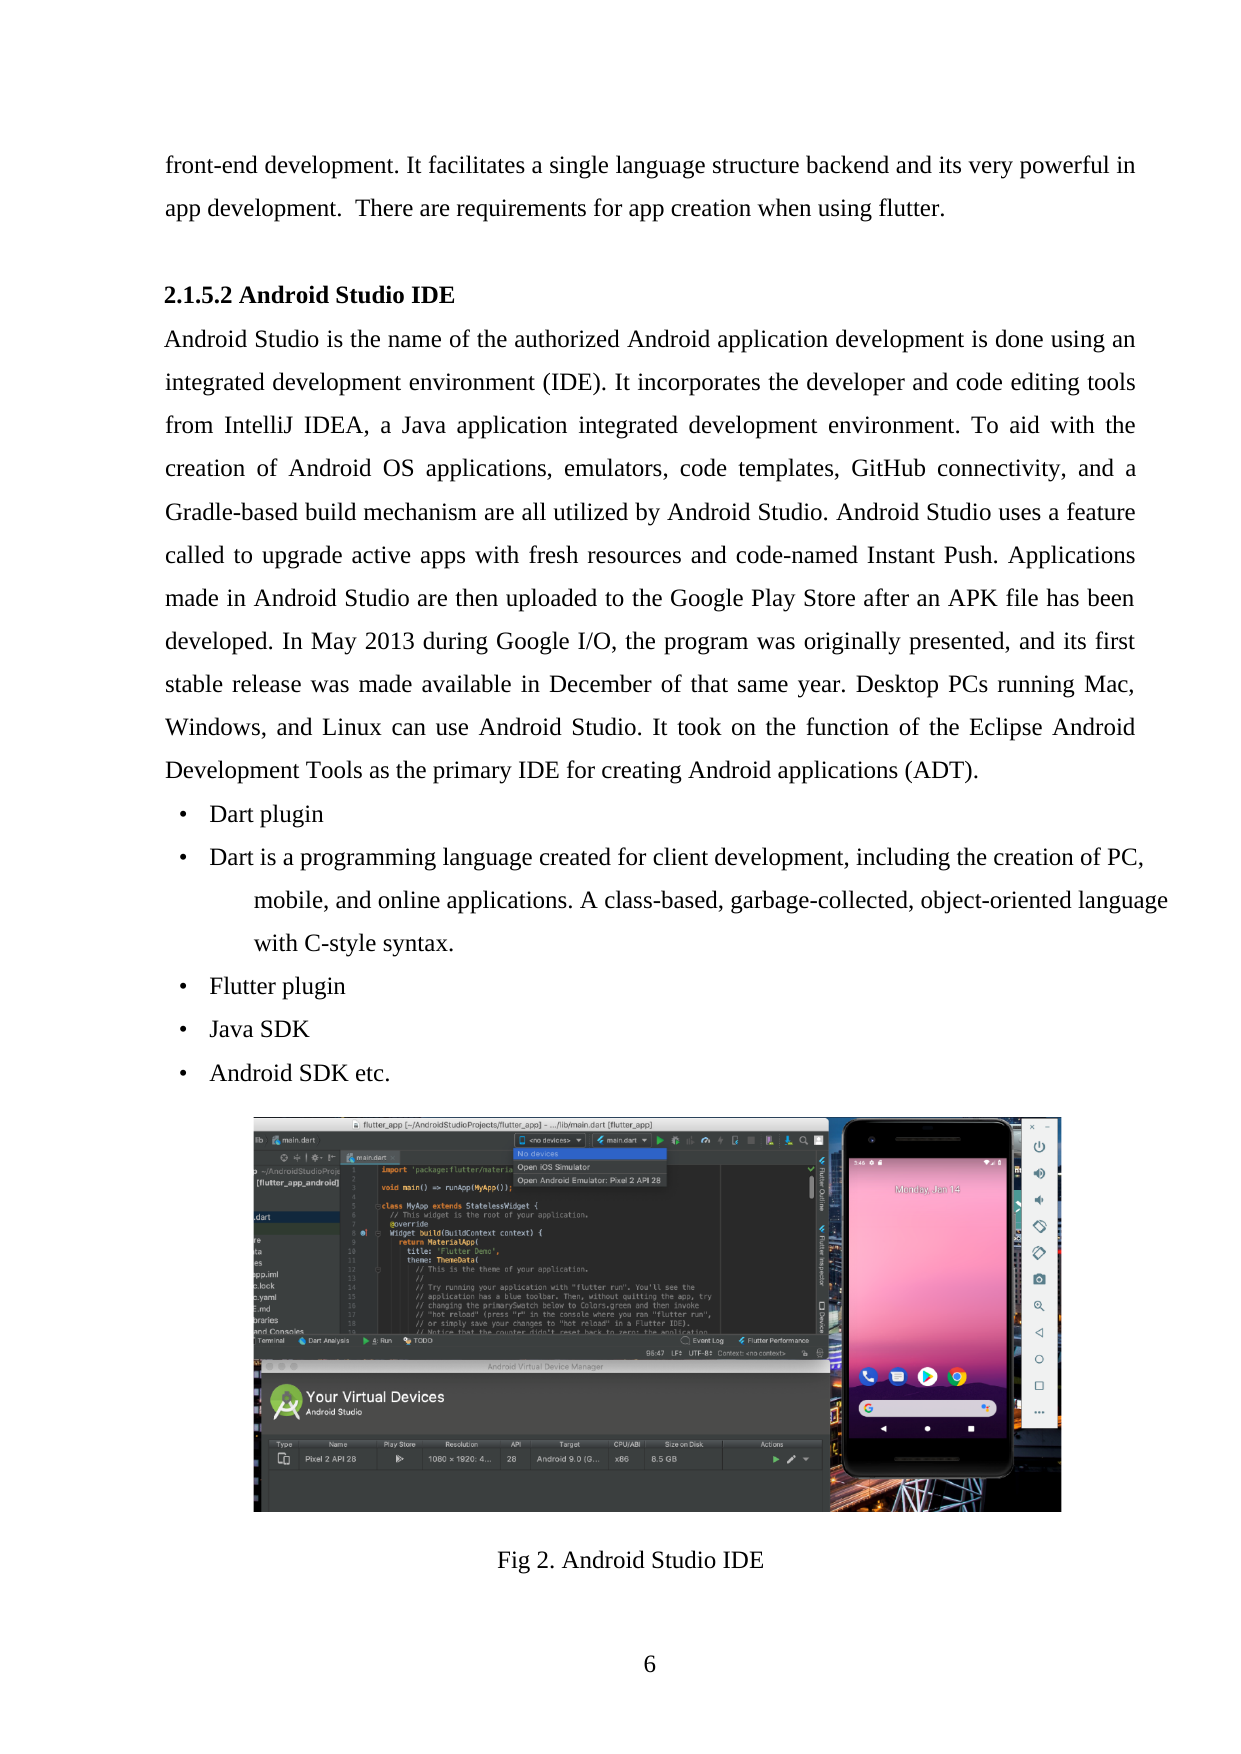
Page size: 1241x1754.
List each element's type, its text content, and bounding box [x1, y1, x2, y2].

text Android Studio is the name of the authorized Android application development is done using an integrated development environment (IDE). It incorporates the developer and code editing tools from IntelliJ IDEA, a Java application integrated development environment. To aid with the creation of Android OS applications, emulators, code templates, GitHub connectivity, and a Gradle-based build mechanism are all utilized by Android Studio. Android Studio uses a feature called to upgrade active apps with fresh resources and code-named Instant Push. Applications made in Android Studio are then uploaded to the Google Play Store after an APK file has been developed. In May 2013 during Google I/O, the program was originally presented, and its first stable release was made available in December of that same year. Desktop PCs running Mac, Windows, and Linux can use Android Studio. It took on the function of the Eclipse Android Development Tools as the primary IDE for creating Android applications (ADT). [164, 324, 1137, 784]
text 2.1.5.2 Android Studio IDE [164, 280, 1137, 309]
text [164, 150, 1137, 222]
picture [253, 1117, 1062, 1512]
list Flutter plugin [178, 971, 1190, 1000]
list Java SDK [178, 1014, 1190, 1043]
list Dart plugin [178, 799, 1190, 828]
list Dart is a programming language created for client development, including the creation of PC, mobile, and online applications. A class-based, garbage-collected, object-oriented language with C-style syntax. [178, 842, 1190, 957]
list Android SDK etc. [178, 1058, 1190, 1086]
text Fig 2. Android Studio IDE [165, 1545, 1096, 1574]
